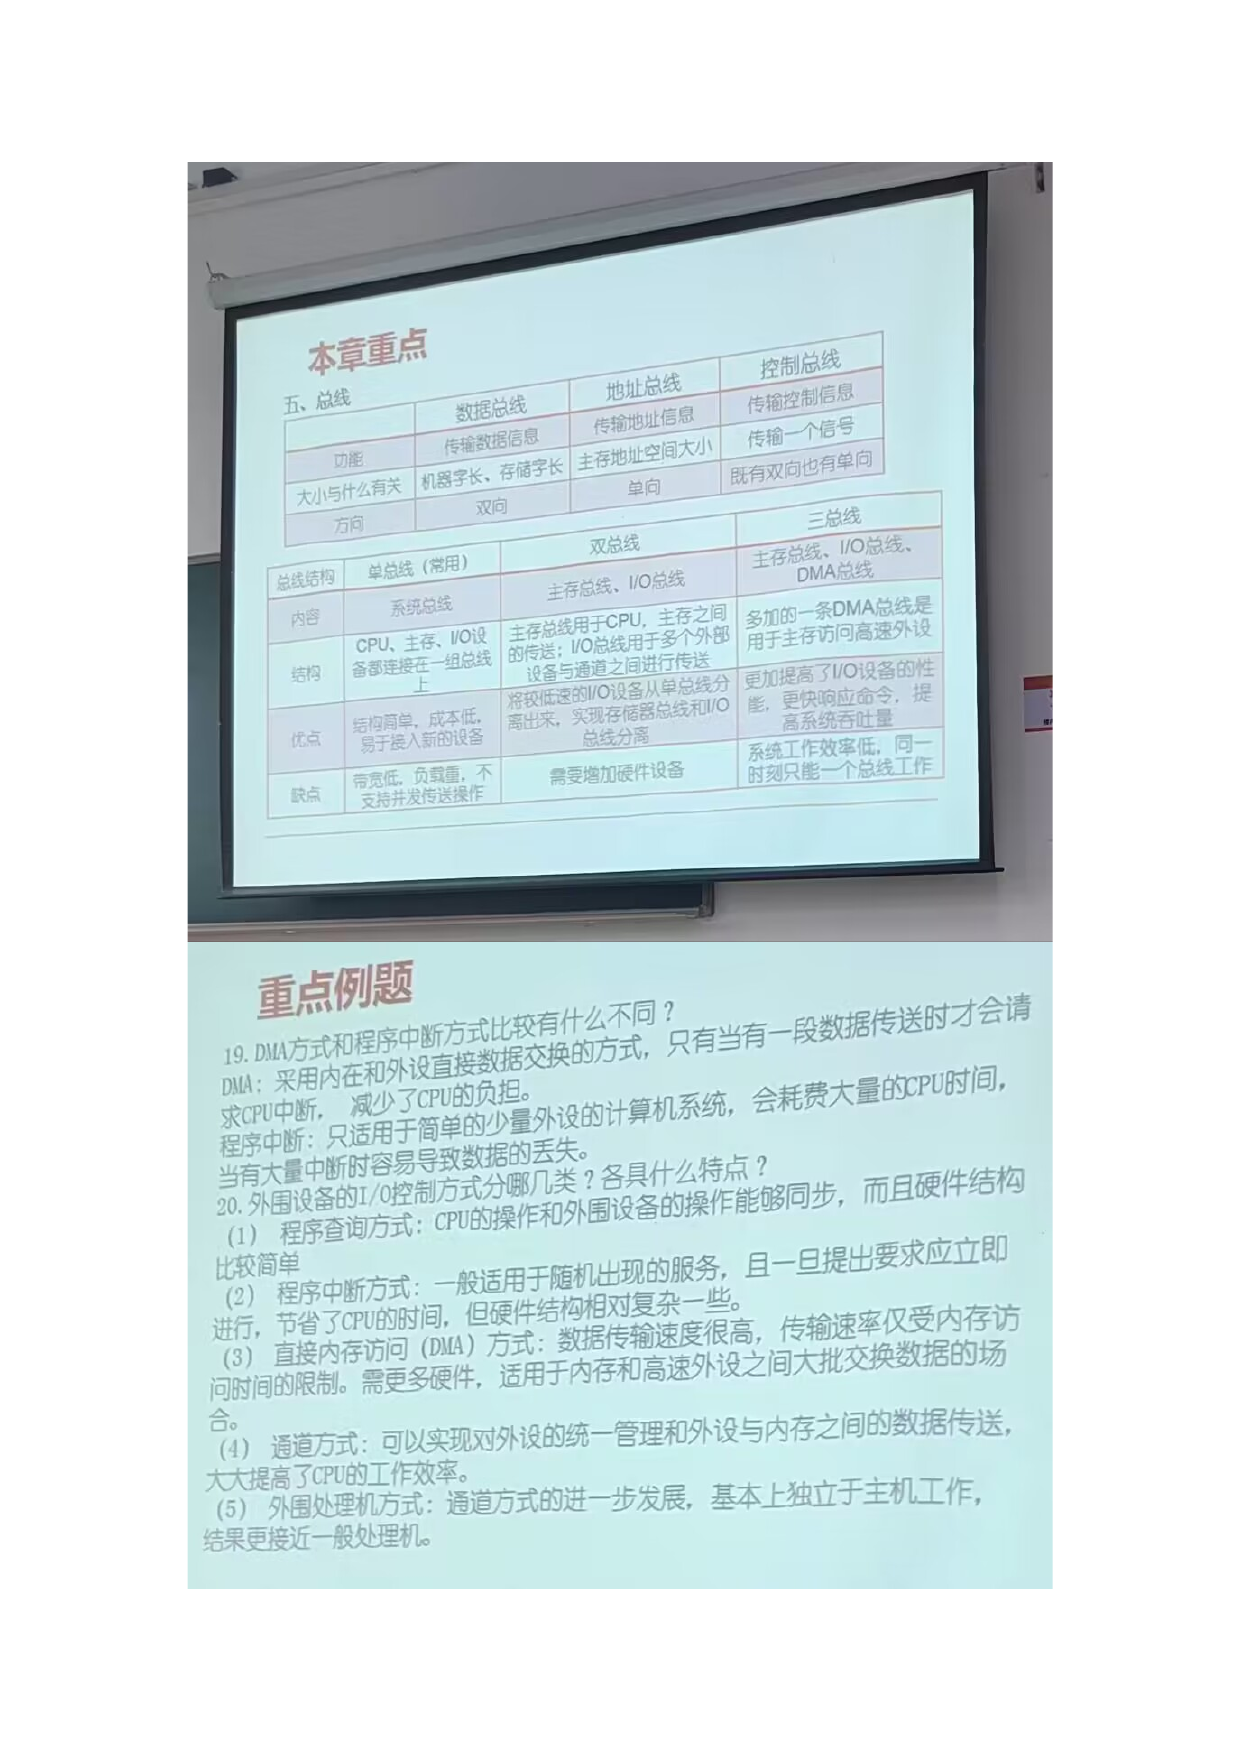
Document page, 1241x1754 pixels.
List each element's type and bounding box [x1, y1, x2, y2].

picture [187, 162, 1053, 1589]
